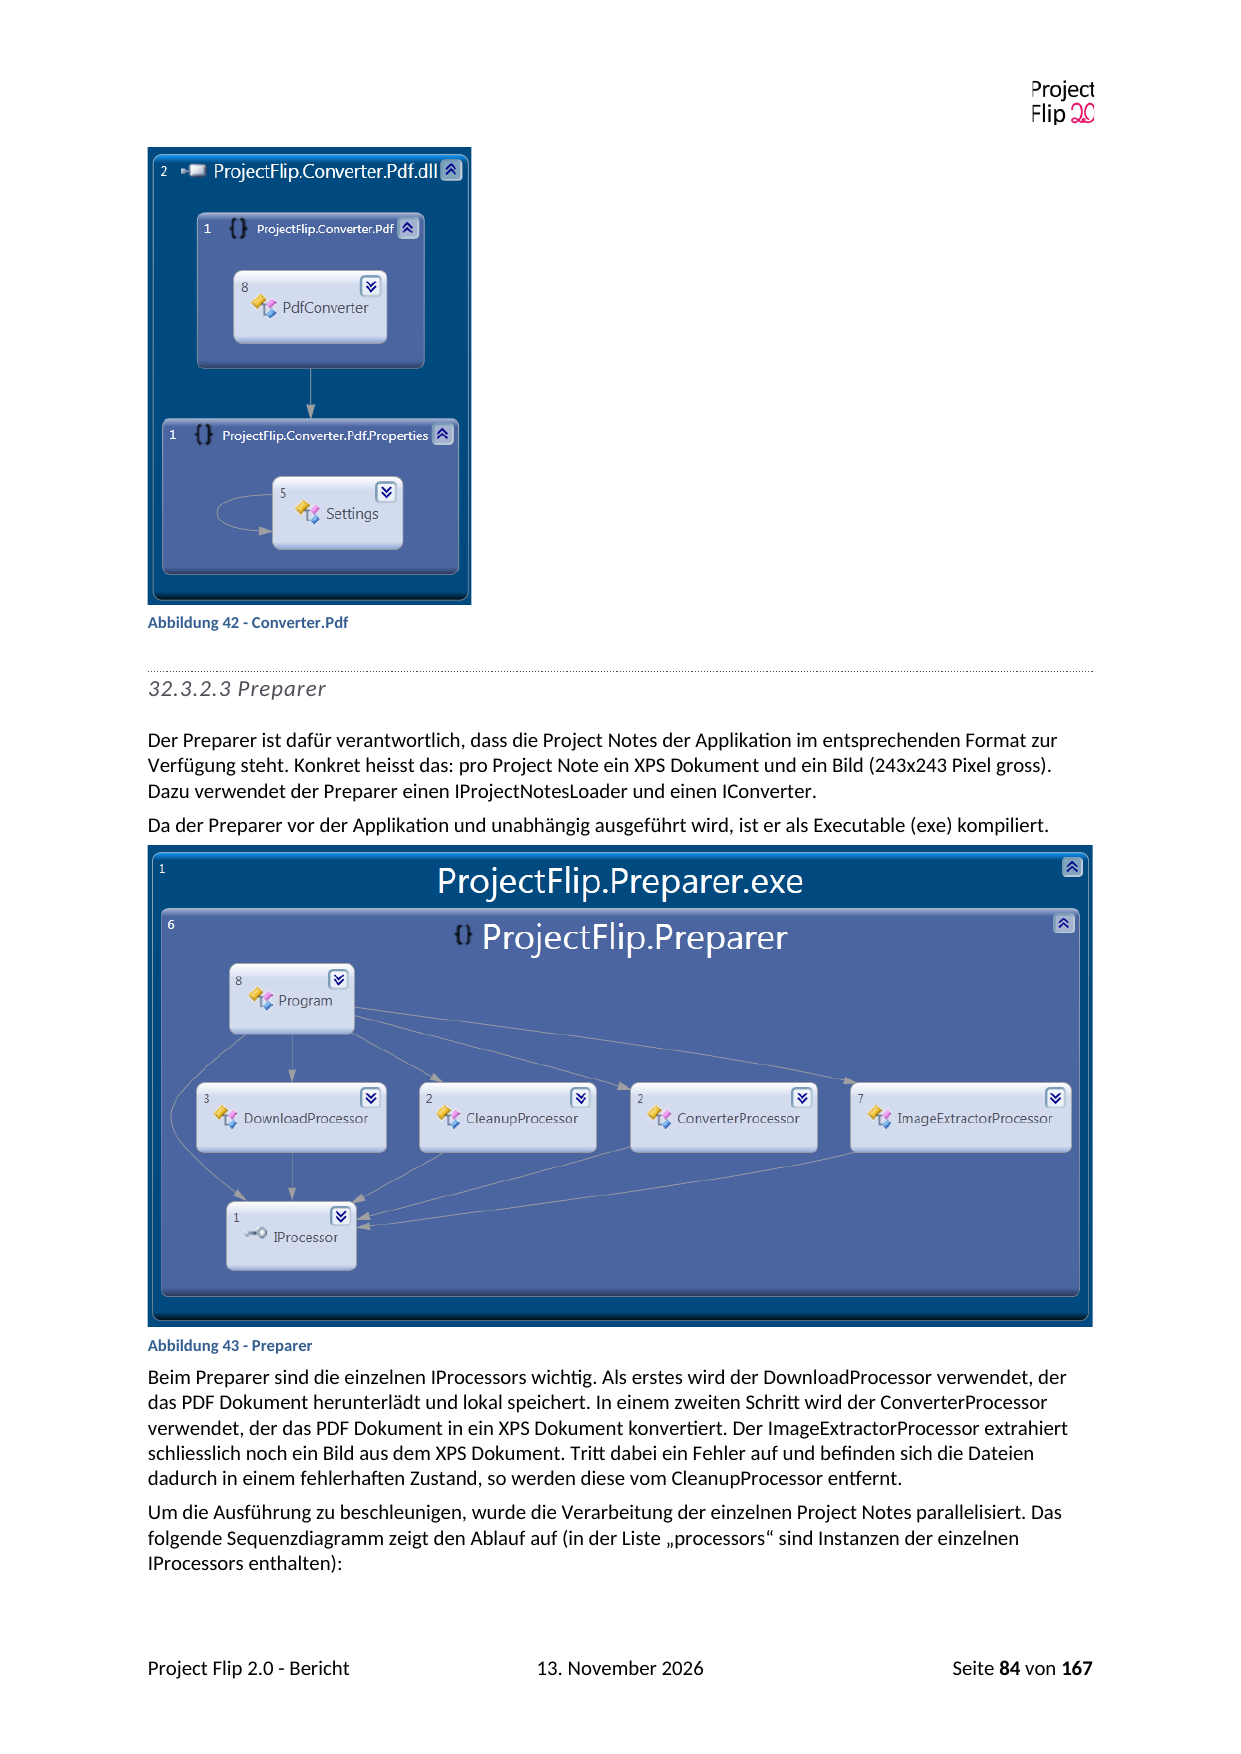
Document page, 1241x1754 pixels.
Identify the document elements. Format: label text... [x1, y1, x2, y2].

text Beim Preparer sind die einzelnen IProcessors wichtig. Als erstes wird der DownloadProcessor verwendet, der das PDF Dokument herunterlädt und lokal speichert. In einem zweiten Schritt wird der ConverterProcessor verwendet, der das PDF Dokument in ein XPS Dokument konvertiert. Der ImageExtractorProcessor extrahiert schliesslich noch ein Bild aus dem XPS Dokument. Tritt dabei ein Fehler auf und befinden sich die Dateien dadurch in einem fehlerhaften Zustand, so werden diese vom CleanupProcessor entfernt. [148, 1364, 1093, 1491]
picture [147, 147, 472, 605]
text Da der Preparer vor der Applikation und unabhängig ausgeführt wird, ist er als Executable (exe) kompiliert. [148, 812, 1093, 837]
picture [147, 845, 1093, 1327]
text Um die Ausführung zu beschleunigen, wurde die Verarbeitung der einzelnen Project Notes parallelisiert. Das folgende Sequenzdiagramm zeigt den Ablauf auf (in der Liste „processors“ sind Instanzen der einzelnen IProcessors enthalten): [148, 1499, 1093, 1576]
picture [1081, 79, 1097, 124]
subtitle Preparer [148, 671, 1093, 702]
text Der Preparer ist dafür verantwortlich, dass die Project Notes der Applikation im entsprechenden Format zur Verfügung steht. Konkret heisst das: pro Project Note ein XPS Dokument und ein Bild (243x243 Pixel gross). Dazu verwendet der Preparer einen IProjectNotesLoader und einen IConverter. [148, 727, 1093, 803]
